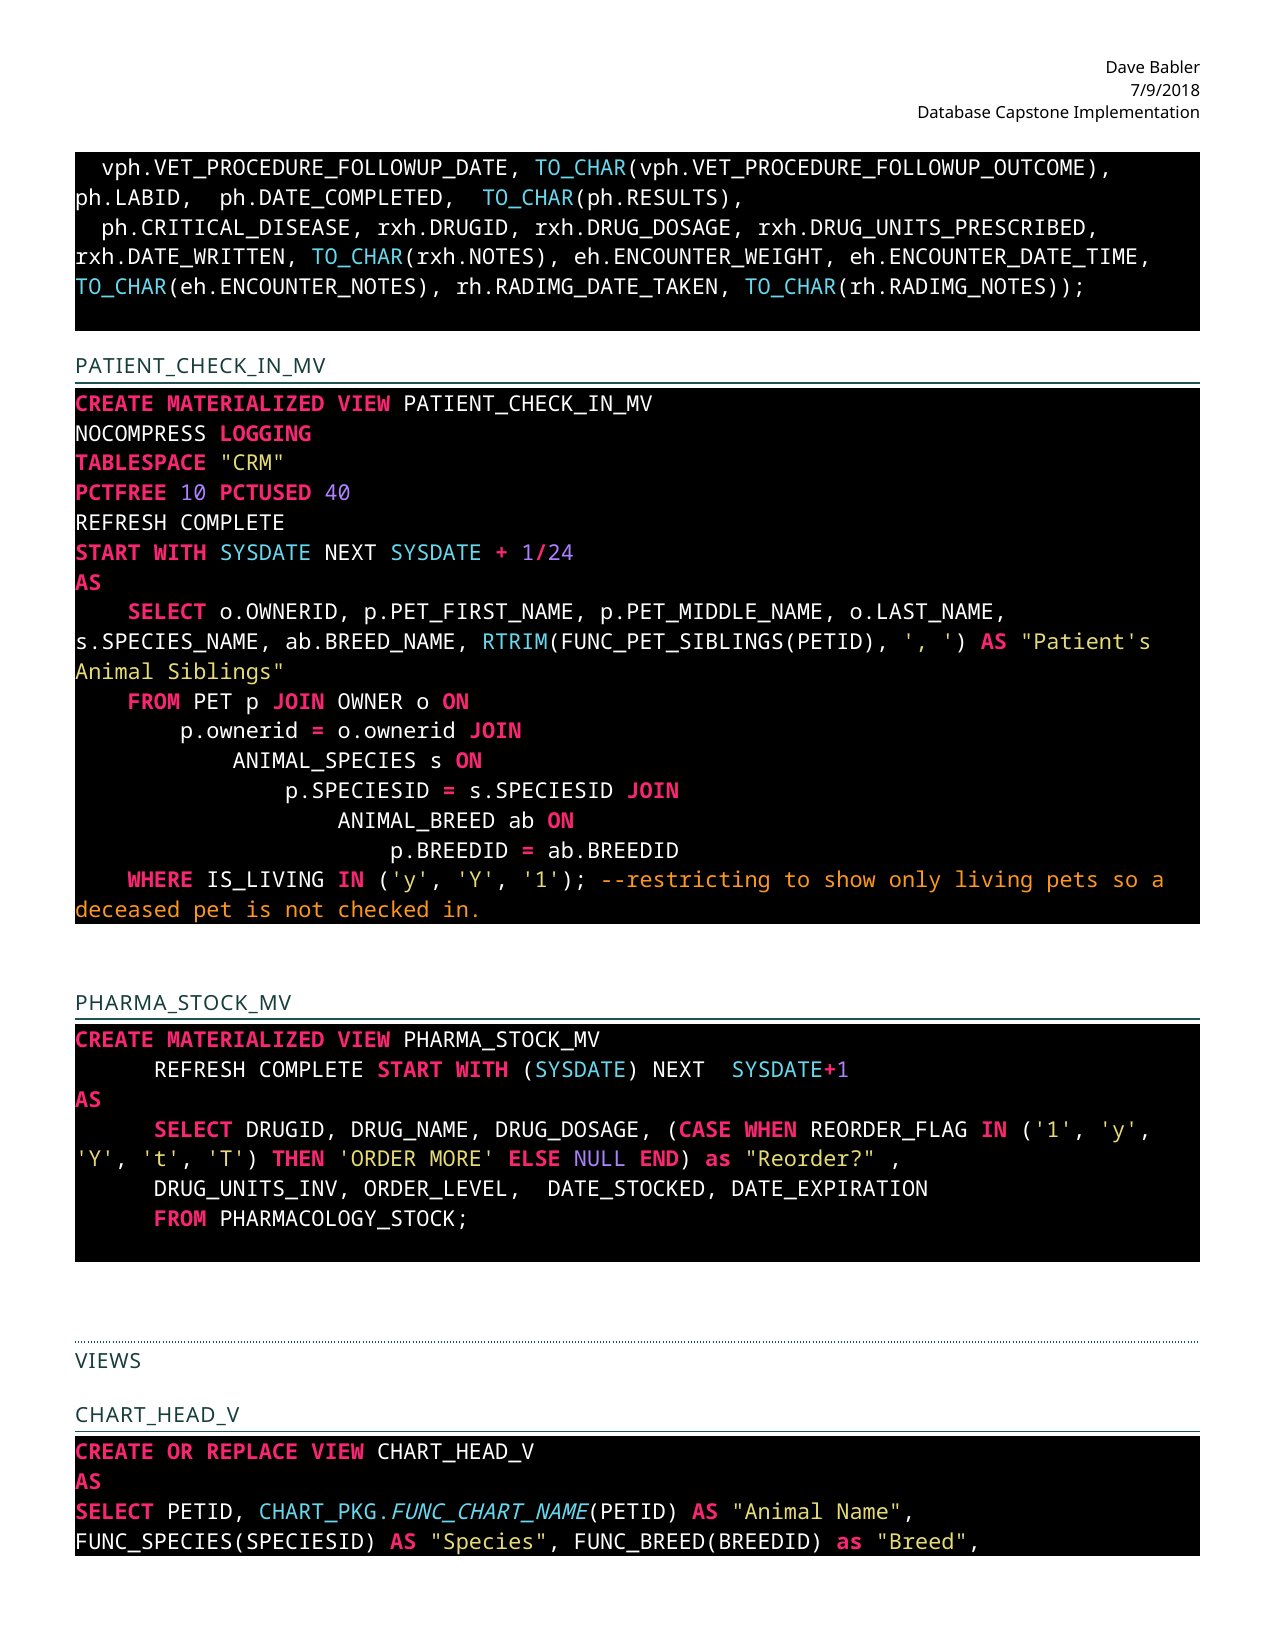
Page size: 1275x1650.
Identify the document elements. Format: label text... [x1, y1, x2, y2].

text REFRESH COMPLETE START WITH (SYSDATE) NEXT SYSDATE+1 [75, 1054, 1200, 1084]
text ph.CRITICAL_DISEASE, rxh.DRUGID, rxh.DRUG_DOSAGE, rxh.DRUG_UNITS_PRESCRIBED, rxh.DATE_WRITTEN, TO_CHAR(rxh.NOTES), eh.ENCOUNTER_WEIGHT, eh.ENCOUNTER_DATE_TIME, TO_CHAR(eh.ENCOUNTER_NOTES), rh.RADIMG_DATE_TAKEN, TO_CHAR(rh.RADIMG_NOTES)); [75, 212, 1200, 301]
text CREATE OR REPLACE VIEW CHART_HEAD_V [75, 1436, 1200, 1466]
subtitle PATIENT_CHECK_IN_MV [75, 352, 1200, 382]
text DRUG_UNITS_INV, ORDER_LEVEL, DATE_STOCKED, DATE_EXPIRATION [75, 1173, 1200, 1203]
text SELECT DRUGID, DRUG_NAME, DRUG_DOSAGE, (CASE WHEN REORDER_FLAG IN ('1', 'y', 'Y', 't', 'T') THEN 'ORDER MORE' ELSE NULL END) as "Reorder?" , [75, 1113, 1200, 1173]
text REFRESH COMPLETE [75, 507, 1200, 537]
subtitle CHART_HEAD_V [75, 1400, 1200, 1431]
text TABLESPACE "CRM" [75, 447, 1200, 477]
text CREATE MATERIALIZED VIEW PATIENT_CHECK_IN_MV [75, 388, 1200, 418]
text SELECT o.OWNERID, p.PET_FIRST_NAME, p.PET_MIDDLE_NAME, o.LAST_NAME, s.SPECIES_NAME, ab.BREED_NAME, RTRIM(FUNC_PET_SIBLINGS(PETID), ', ') AS "Patient's Animal Siblings" [75, 596, 1200, 686]
text CREATE MATERIALIZED VIEW PHARMA_STOCK_MV [75, 1024, 1200, 1054]
text ANIMAL_SPECIES s ON [75, 745, 1200, 775]
text FROM PHARMACOLOGY_STOCK; [75, 1203, 1200, 1233]
text START WITH SYSDATE NEXT SYSDATE + 1/24 [75, 537, 1200, 567]
text vph.VET_PROCEDURE_FOLLOWUP_DATE, TO_CHAR(vph.VET_PROCEDURE_FOLLOWUP_OUTCOME), ph.LABID, ph.DATE_COMPLETED, TO_CHAR(ph.RESULTS), [75, 152, 1200, 212]
subtitle VIEWS [75, 1341, 1200, 1375]
text p.ownerid = o.ownerid JOIN [75, 716, 1200, 745]
text AS [75, 1084, 1200, 1113]
text NOCOMPRESS LOGGING [75, 418, 1200, 447]
text AS [75, 1466, 1200, 1496]
text PCTFREE 10 PCTUSED 40 [75, 477, 1200, 507]
text p.BREEDID = ab.BREEDID [75, 835, 1200, 864]
text AS [75, 567, 1200, 596]
text p.SPECIESID = s.SPECIESID JOIN [75, 775, 1200, 805]
text WHERE IS_LIVING IN ('y', 'Y', '1'); --restricting to show only living pets so a deceased pet is not checked in. [75, 864, 1200, 924]
text FROM PET p JOIN OWNER o ON [75, 686, 1200, 716]
subtitle PHARMA_STOCK_MV [75, 988, 1200, 1018]
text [75, 1496, 1200, 1556]
text ANIMAL_BREED ab ON [75, 805, 1200, 835]
